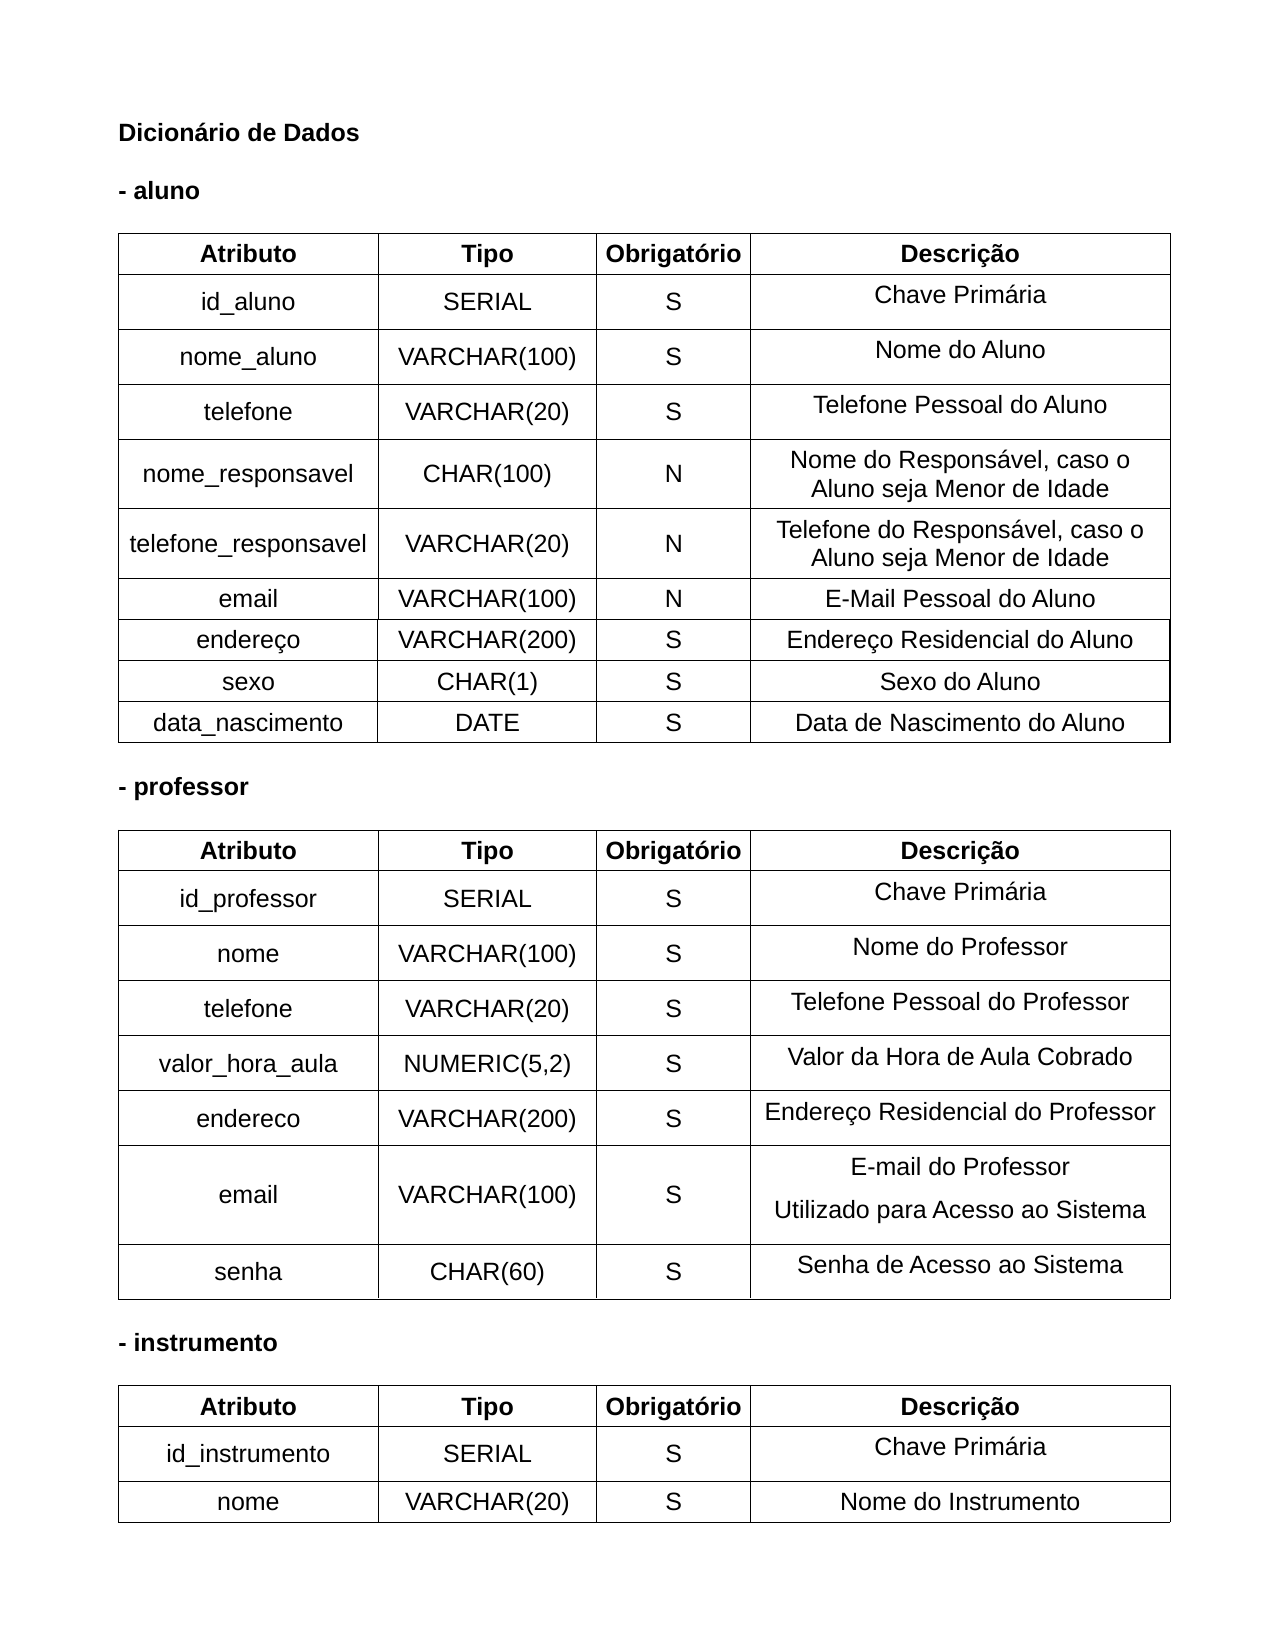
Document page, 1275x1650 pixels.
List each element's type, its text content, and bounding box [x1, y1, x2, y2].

table_cell nome [119, 926, 378, 980]
table_cell S [597, 1245, 750, 1298]
table_cell Chave Primária [751, 1427, 1170, 1481]
table_cell Data de Nascimento do Aluno [751, 702, 1169, 742]
table_cell Sexo do Aluno [751, 661, 1169, 701]
table_cell SERIAL [379, 1427, 596, 1481]
table_cell CHAR(60) [379, 1245, 596, 1298]
table_cell email [119, 1146, 378, 1243]
table_header Descrição [751, 1386, 1170, 1426]
table_cell VARCHAR(20) [379, 385, 596, 439]
table_cell S [597, 926, 750, 980]
table_cell VARCHAR(20) [379, 509, 596, 578]
table_header Atributo [119, 831, 378, 870]
table_cell S [597, 661, 750, 701]
table_cell S [597, 330, 750, 384]
table_cell VARCHAR(200) [379, 1091, 596, 1145]
table_cell SERIAL [379, 275, 596, 329]
table_cell S [597, 385, 750, 439]
table_cell S [597, 981, 750, 1035]
table_cell S [597, 702, 750, 742]
table_cell S [597, 1036, 750, 1090]
table_cell telefone [119, 981, 378, 1035]
table_header Descrição [751, 234, 1170, 274]
text Dicionário de Dados [118, 118, 1157, 147]
table_cell Telefone do Responsável, caso o Aluno seja Menor de Idade [751, 509, 1170, 578]
table_cell valor_hora_aula [119, 1036, 378, 1090]
table_cell DATE [378, 702, 596, 742]
table_header Obrigatório [597, 1386, 750, 1426]
table_cell Telefone Pessoal do Professor [751, 981, 1170, 1035]
table_cell S [597, 275, 750, 329]
table_cell nome_aluno [119, 330, 378, 384]
table_cell Telefone Pessoal do Aluno [751, 385, 1170, 439]
table_cell VARCHAR(100) [379, 579, 596, 618]
table_cell VARCHAR(200) [378, 620, 596, 660]
table_cell CHAR(1) [378, 661, 596, 701]
table_cell Nome do Aluno [751, 330, 1170, 384]
table_cell id_instrumento [119, 1427, 378, 1481]
table_cell S [597, 620, 750, 660]
table_cell Chave Primária [751, 275, 1170, 329]
table_cell N [597, 509, 750, 578]
table_cell Valor da Hora de Aula Cobrado [751, 1036, 1170, 1090]
table_cell E-mail do Professor Utilizado para Acesso ao Sistema [751, 1146, 1170, 1243]
table_cell VARCHAR(20) [379, 981, 596, 1035]
table_cell SERIAL [379, 871, 596, 925]
table_cell sexo [119, 661, 377, 701]
table_cell nome_responsavel [119, 440, 378, 508]
table_cell Nome do Instrumento [751, 1482, 1170, 1522]
text - professor [118, 772, 1157, 801]
table_cell Chave Primária [751, 871, 1170, 925]
table_header Atributo [119, 234, 378, 274]
table_header Obrigatório [597, 234, 750, 274]
table_cell data_nascimento [119, 702, 377, 742]
table_cell E-Mail Pessoal do Aluno [751, 579, 1170, 618]
table_header Obrigatório [597, 831, 750, 870]
table_cell Senha de Acesso ao Sistema [751, 1245, 1170, 1298]
table_cell S [597, 871, 750, 925]
table_cell S [597, 1091, 750, 1145]
table_cell CHAR(100) [379, 440, 596, 508]
table_cell S [597, 1482, 750, 1522]
table_header Tipo [379, 234, 596, 274]
table_cell VARCHAR(20) [379, 1482, 596, 1522]
table_header Tipo [379, 1386, 596, 1426]
table_cell senha [119, 1245, 378, 1298]
table_cell telefone [119, 385, 378, 439]
table_cell Nome do Professor [751, 926, 1170, 980]
table_cell email [119, 579, 378, 618]
table_cell endereco [119, 1091, 378, 1145]
table_cell VARCHAR(100) [379, 330, 596, 384]
table_cell Endereço Residencial do Professor [751, 1091, 1170, 1145]
table_cell telefone_responsavel [119, 509, 378, 578]
table_cell S [597, 1146, 750, 1243]
table_cell Endereço Residencial do Aluno [751, 620, 1169, 660]
table_header Descrição [751, 831, 1170, 870]
text - instrumento [118, 1328, 1157, 1356]
text - aluno [118, 176, 1157, 204]
table_cell nome [119, 1482, 378, 1522]
table_cell VARCHAR(100) [379, 926, 596, 980]
table_cell N [597, 579, 750, 618]
table_header Atributo [119, 1386, 378, 1426]
table_cell Nome do Responsável, caso o Aluno seja Menor de Idade [751, 440, 1170, 508]
table_cell S [597, 1427, 750, 1481]
table_cell N [597, 440, 750, 508]
table_cell VARCHAR(100) [379, 1146, 596, 1243]
table_header Tipo [379, 831, 596, 870]
table_cell endereço [119, 620, 377, 660]
table_cell NUMERIC(5,2) [379, 1036, 596, 1090]
table_cell id_aluno [119, 275, 378, 329]
table_cell id_professor [119, 871, 378, 925]
